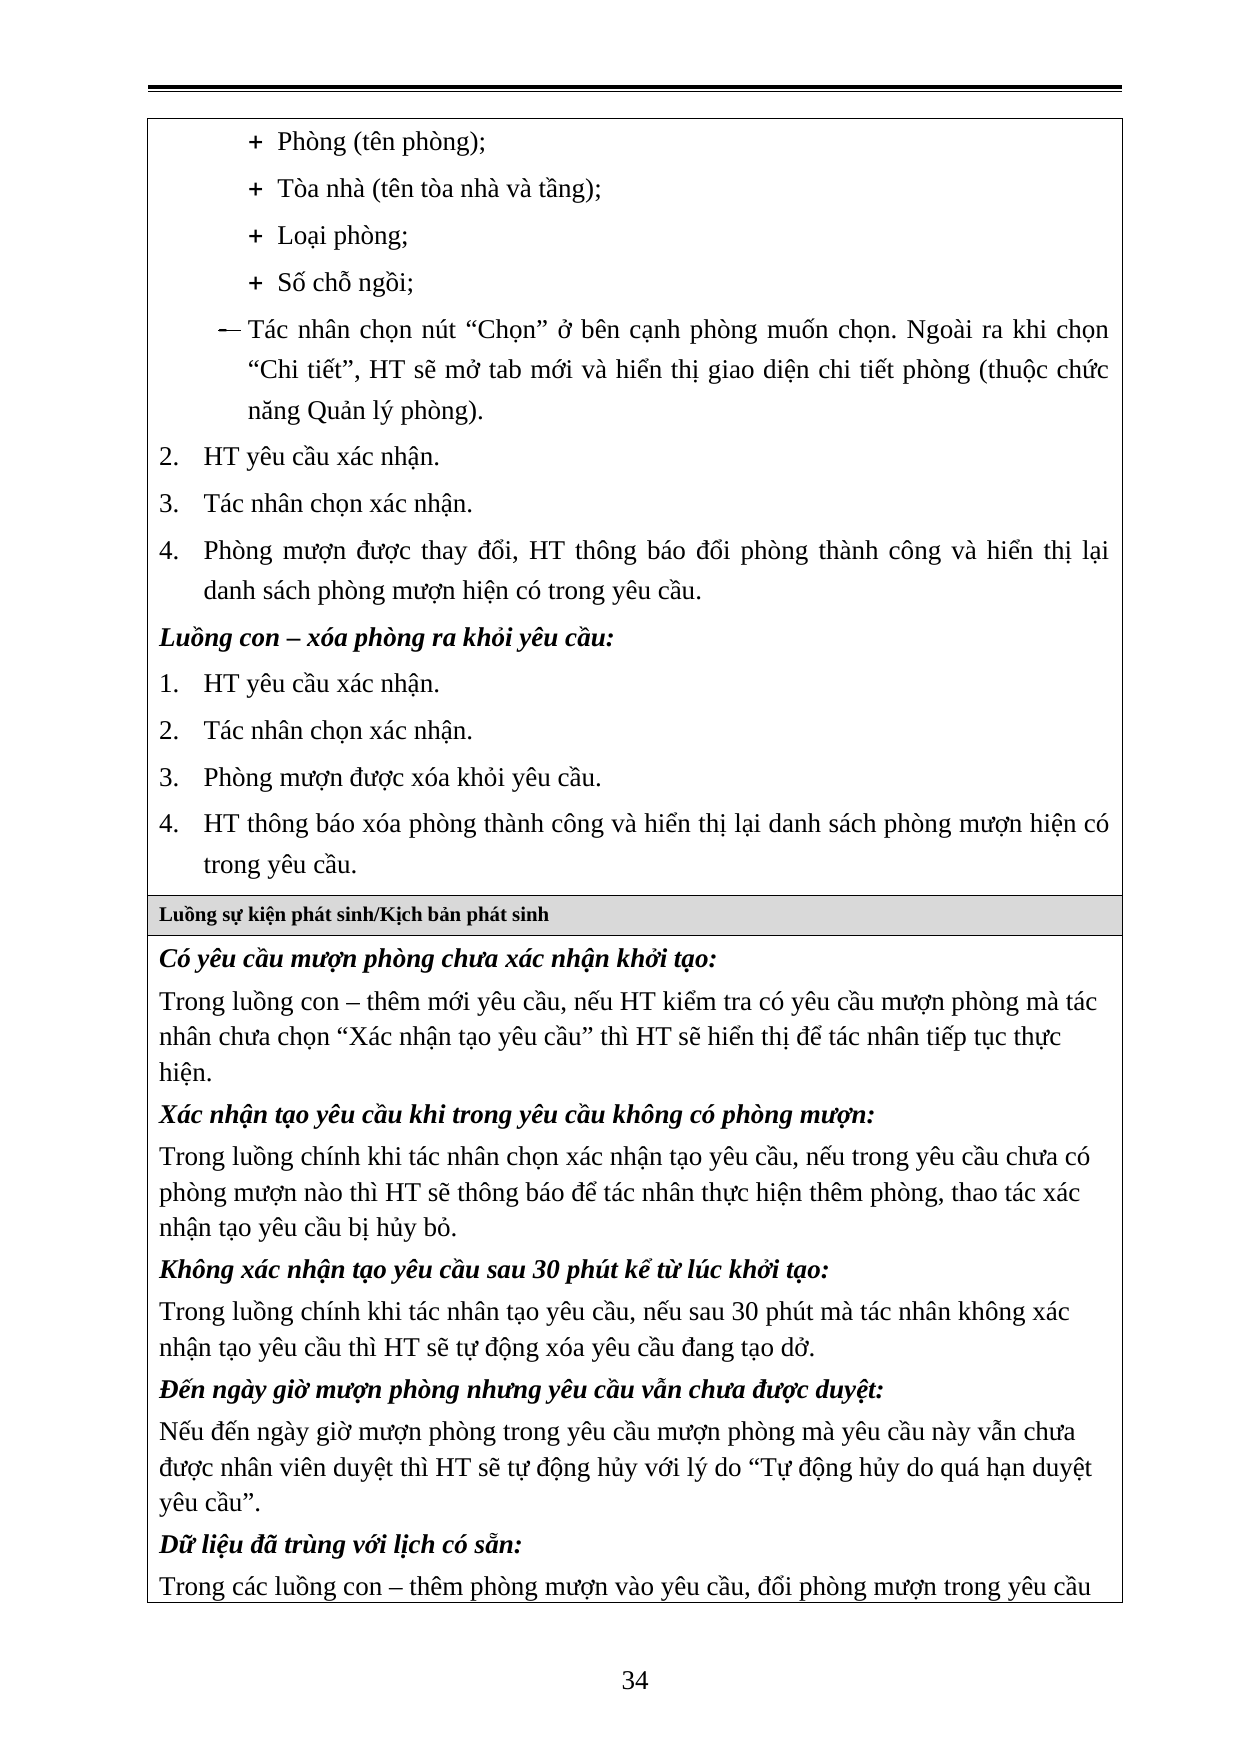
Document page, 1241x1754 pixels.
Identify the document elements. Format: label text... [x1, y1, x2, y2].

table_cell Luồng sự kiện phát sinh/Kịch bản phát sinh [148, 896, 1122, 935]
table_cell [148, 119, 1122, 895]
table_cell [148, 936, 1122, 1602]
